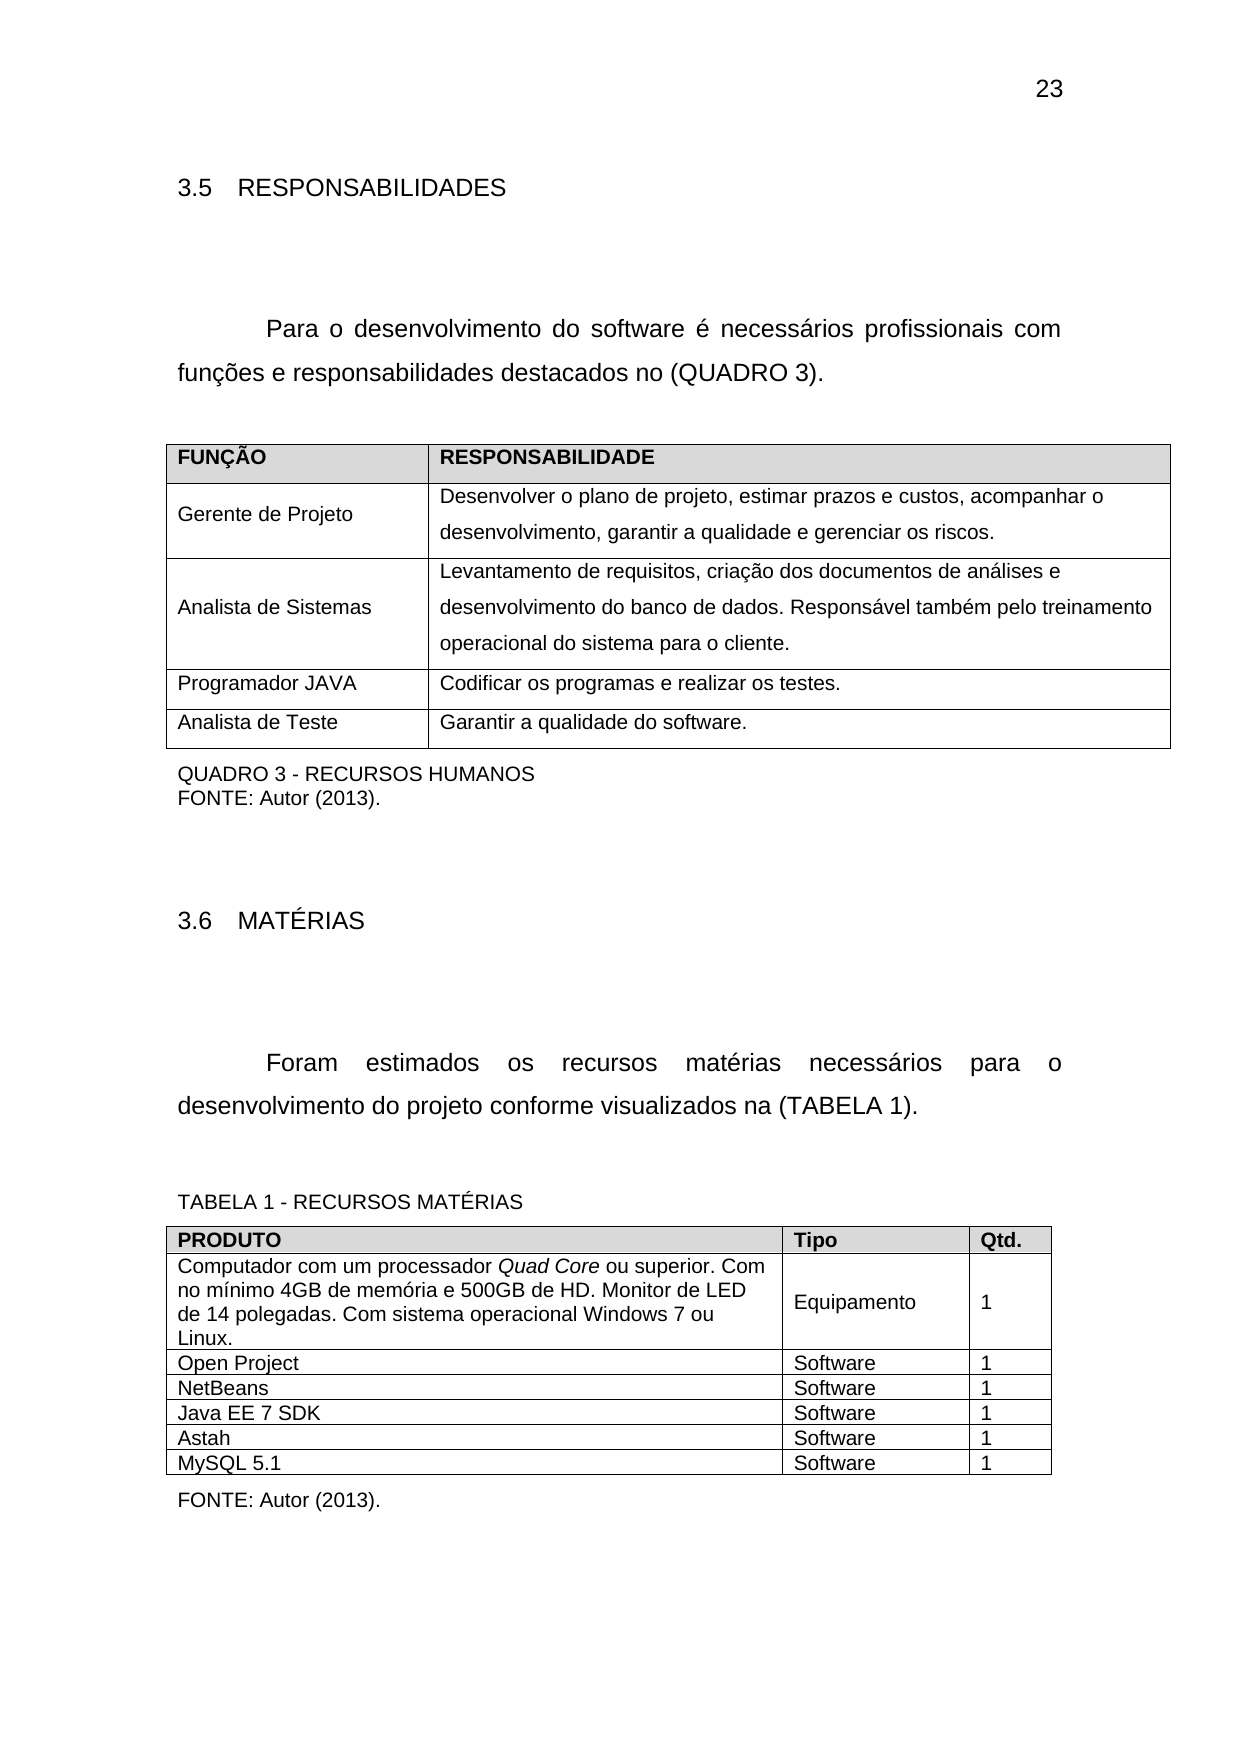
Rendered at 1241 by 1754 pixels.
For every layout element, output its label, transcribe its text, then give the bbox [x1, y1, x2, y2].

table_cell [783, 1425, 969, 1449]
text Foram estimados os recursos matérias necessários para o desenvolvimento do projeto conforme visualizados na (TABELA 1). [177, 1048, 1063, 1119]
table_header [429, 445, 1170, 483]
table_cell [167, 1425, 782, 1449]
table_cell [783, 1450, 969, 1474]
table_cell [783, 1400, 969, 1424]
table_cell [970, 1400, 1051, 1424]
subtitle RESPONSABILIDADES [177, 172, 1063, 201]
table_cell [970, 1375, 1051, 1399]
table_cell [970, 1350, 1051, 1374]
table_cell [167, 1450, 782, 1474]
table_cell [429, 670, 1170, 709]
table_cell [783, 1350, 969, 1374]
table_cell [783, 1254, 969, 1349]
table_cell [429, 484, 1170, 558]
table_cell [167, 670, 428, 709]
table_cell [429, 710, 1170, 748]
text FONTE: Autor (2013). [177, 1488, 1063, 1512]
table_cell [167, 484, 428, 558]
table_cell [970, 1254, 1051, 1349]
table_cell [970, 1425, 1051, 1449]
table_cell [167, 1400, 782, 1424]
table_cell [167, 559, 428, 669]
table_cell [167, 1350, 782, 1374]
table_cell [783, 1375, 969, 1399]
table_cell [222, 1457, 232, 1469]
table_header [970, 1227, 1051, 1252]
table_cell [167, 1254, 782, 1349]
text FONTE: Autor (2013). [177, 785, 1063, 809]
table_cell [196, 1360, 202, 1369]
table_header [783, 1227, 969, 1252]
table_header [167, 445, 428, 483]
text Para o desenvolvimento do software é necessários profissionais com funções e responsabilidades destacados no (QUADRO 3). [177, 314, 1063, 386]
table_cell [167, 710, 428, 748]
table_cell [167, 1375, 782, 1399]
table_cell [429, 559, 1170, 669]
subtitle matérias [177, 906, 1063, 934]
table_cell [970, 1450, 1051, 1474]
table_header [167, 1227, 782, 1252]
